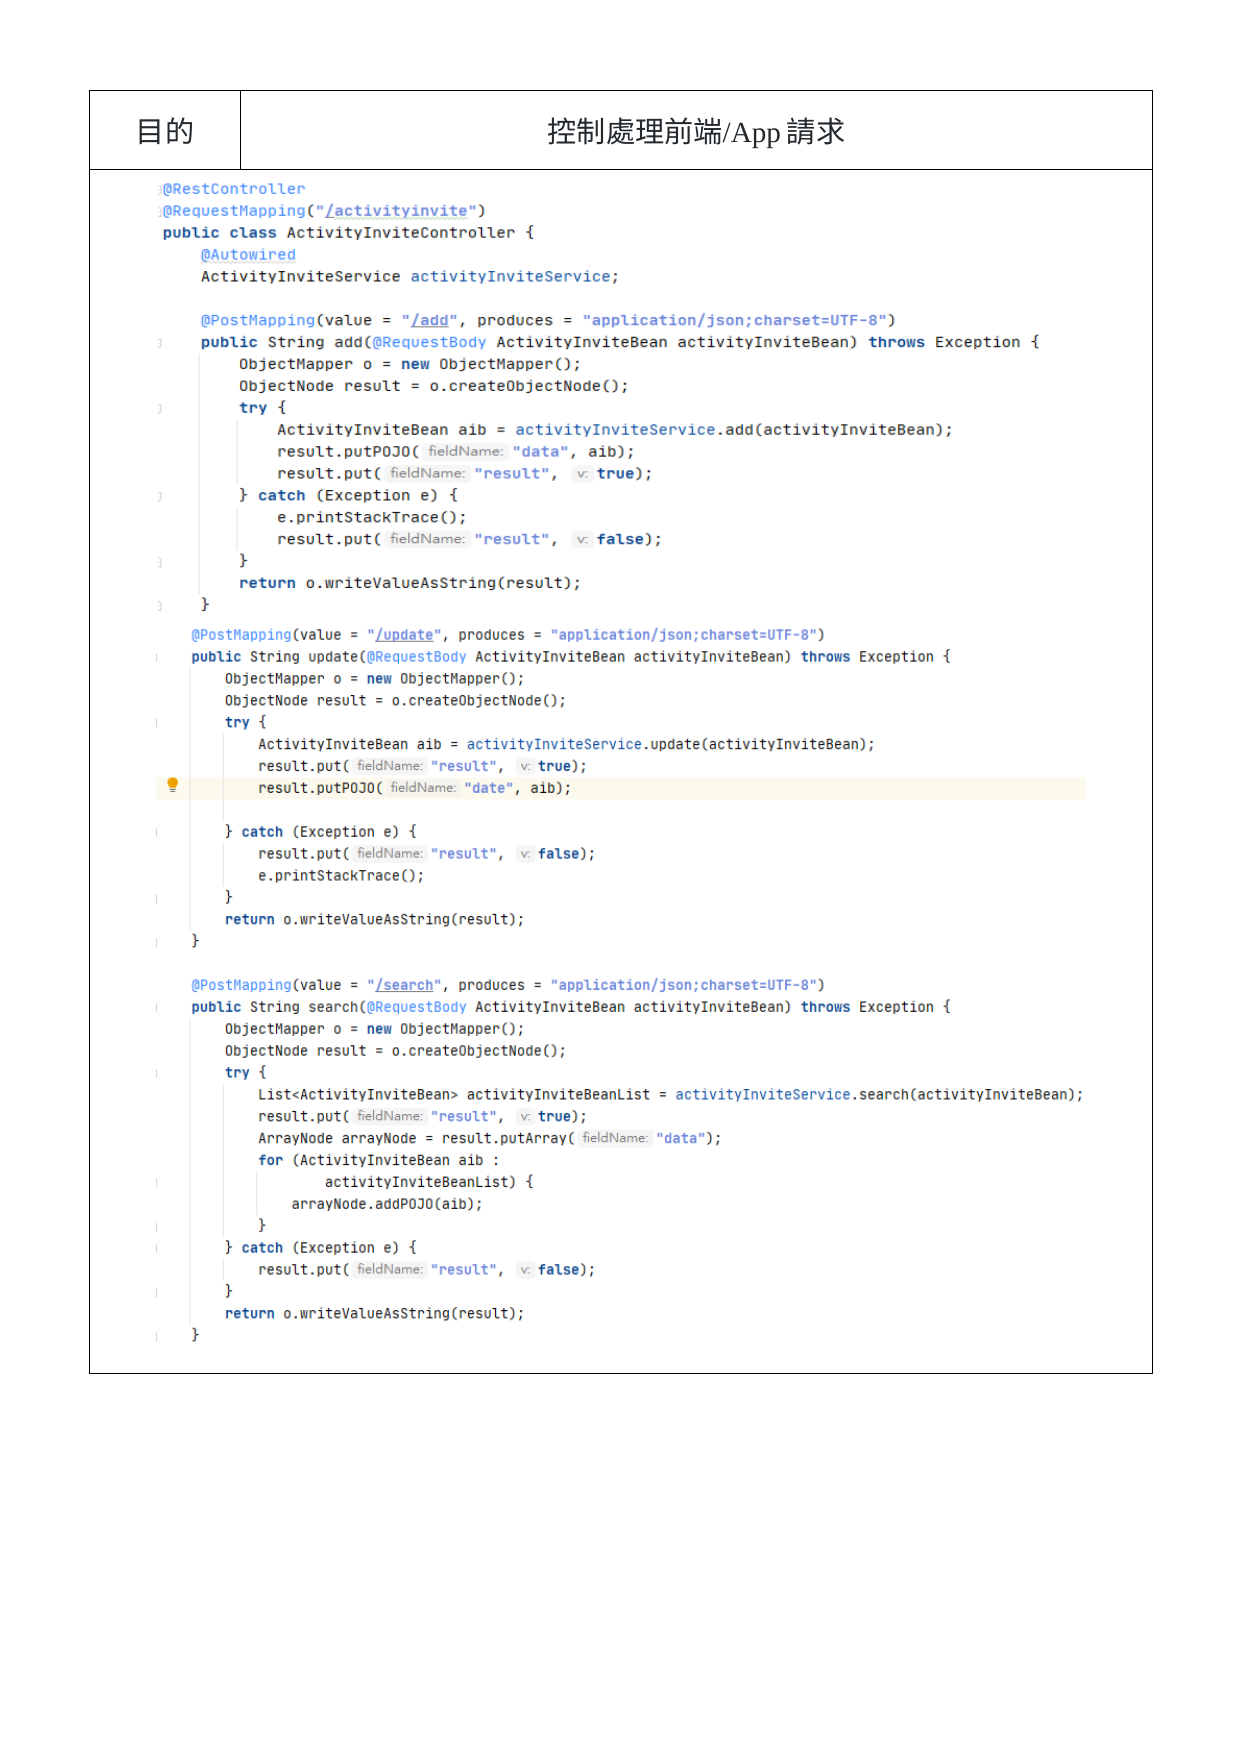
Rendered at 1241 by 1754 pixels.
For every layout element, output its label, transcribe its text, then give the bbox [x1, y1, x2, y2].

table_cell 目的 [90, 91, 240, 169]
table_cell 控制處理前端/App請求 [241, 91, 1152, 169]
picture [158, 171, 1084, 615]
picture [155, 621, 1086, 1346]
table_cell [90, 170, 1152, 1373]
